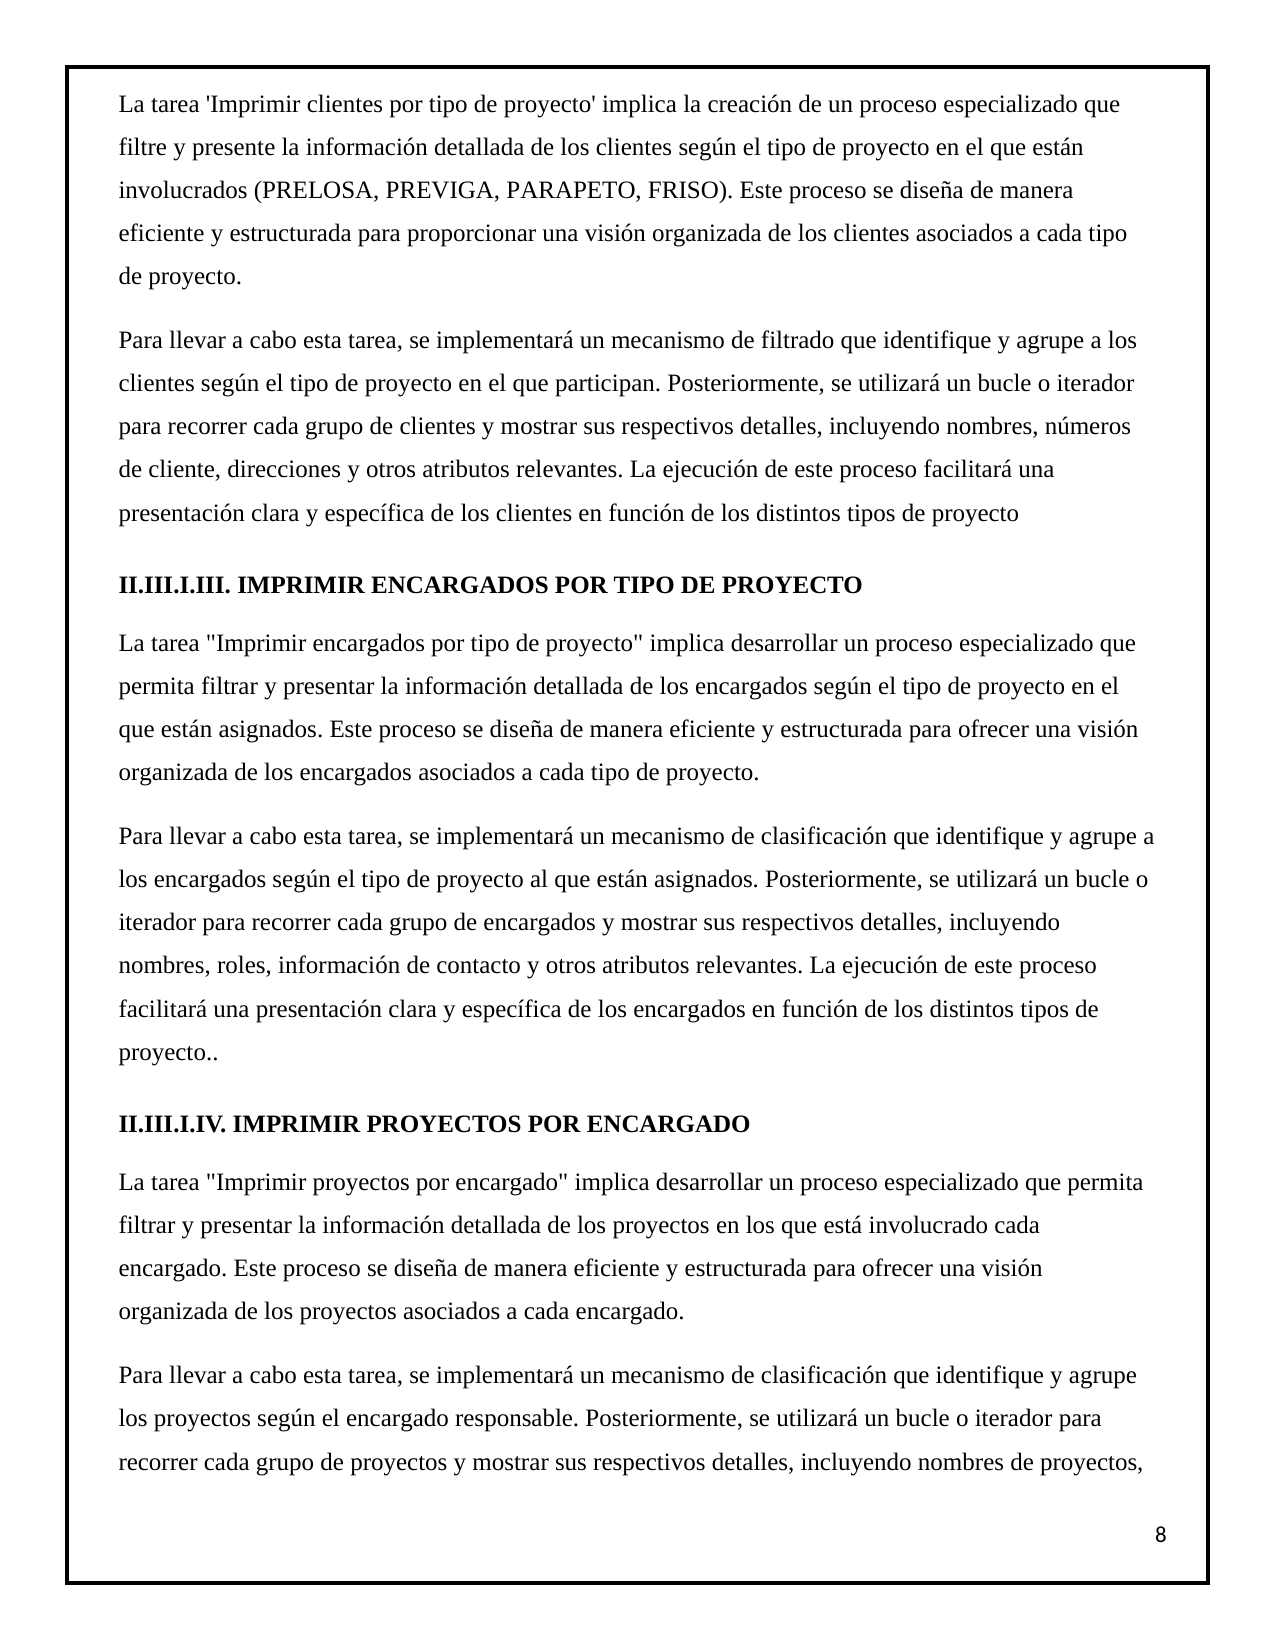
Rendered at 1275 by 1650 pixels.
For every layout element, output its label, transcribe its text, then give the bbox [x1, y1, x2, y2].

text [118, 1360, 1155, 1475]
text Para llevar a cabo esta tarea, se implementará un mecanismo de filtrado que identifique y agrupe a los clientes según el tipo de proyecto en el que participan. Posteriormente, se utilizará un bucle o iterador para recorrer cada grupo de clientes y mostrar sus respectivos detalles, incluyendo nombres, números de cliente, direcciones y otros atributos relevantes. La ejecución de este proceso facilitará una presentación clara y específica de los clientes en función de los distintos tipos de proyecto [118, 325, 1155, 526]
text La tarea "Imprimir encargados por tipo de proyecto" implica desarrollar un proceso especializado que permita filtrar y presentar la información detallada de los encargados según el tipo de proyecto en el que están asignados. Este proceso se diseña de manera eficiente y estructurada para ofrecer una visión organizada de los encargados asociados a cada tipo de proyecto. [118, 628, 1155, 786]
subtitle II.III.I.IV. IMPRIMIR PROYECTOS POR ENCARGADO [118, 1109, 1167, 1138]
text La tarea 'Imprimir clientes por tipo de proyecto' implica la creación de un proceso especializado que filtre y presente la información detallada de los clientes según el tipo de proyecto en el que están involucrados (PRELOSA, PREVIGA, PARAPETO, FRISO). Este proceso se diseña de manera eficiente y estructurada para proporcionar una visión organizada de los clientes asociados a cada tipo de proyecto. [118, 89, 1155, 290]
text Para llevar a cabo esta tarea, se implementará un mecanismo de clasificación que identifique y agrupe a los encargados según el tipo de proyecto al que están asignados. Posteriormente, se utilizará un bucle o iterador para recorrer cada grupo de encargados y mostrar sus respectivos detalles, incluyendo nombres, roles, información de contacto y otros atributos relevantes. La ejecución de este proceso facilitará una presentación clara y específica de los encargados en función de los distintos tipos de proyecto.. [118, 821, 1155, 1066]
text La tarea "Imprimir proyectos por encargado" implica desarrollar un proceso especializado que permita filtrar y presentar la información detallada de los proyectos en los que está involucrado cada encargado. Este proceso se diseña de manera eficiente y estructurada para ofrecer una visión organizada de los proyectos asociados a cada encargado. [118, 1167, 1155, 1325]
subtitle II.III.I.III. IMPRIMIR ENCARGADOS POR TIPO DE PROYECTO [118, 570, 1167, 599]
